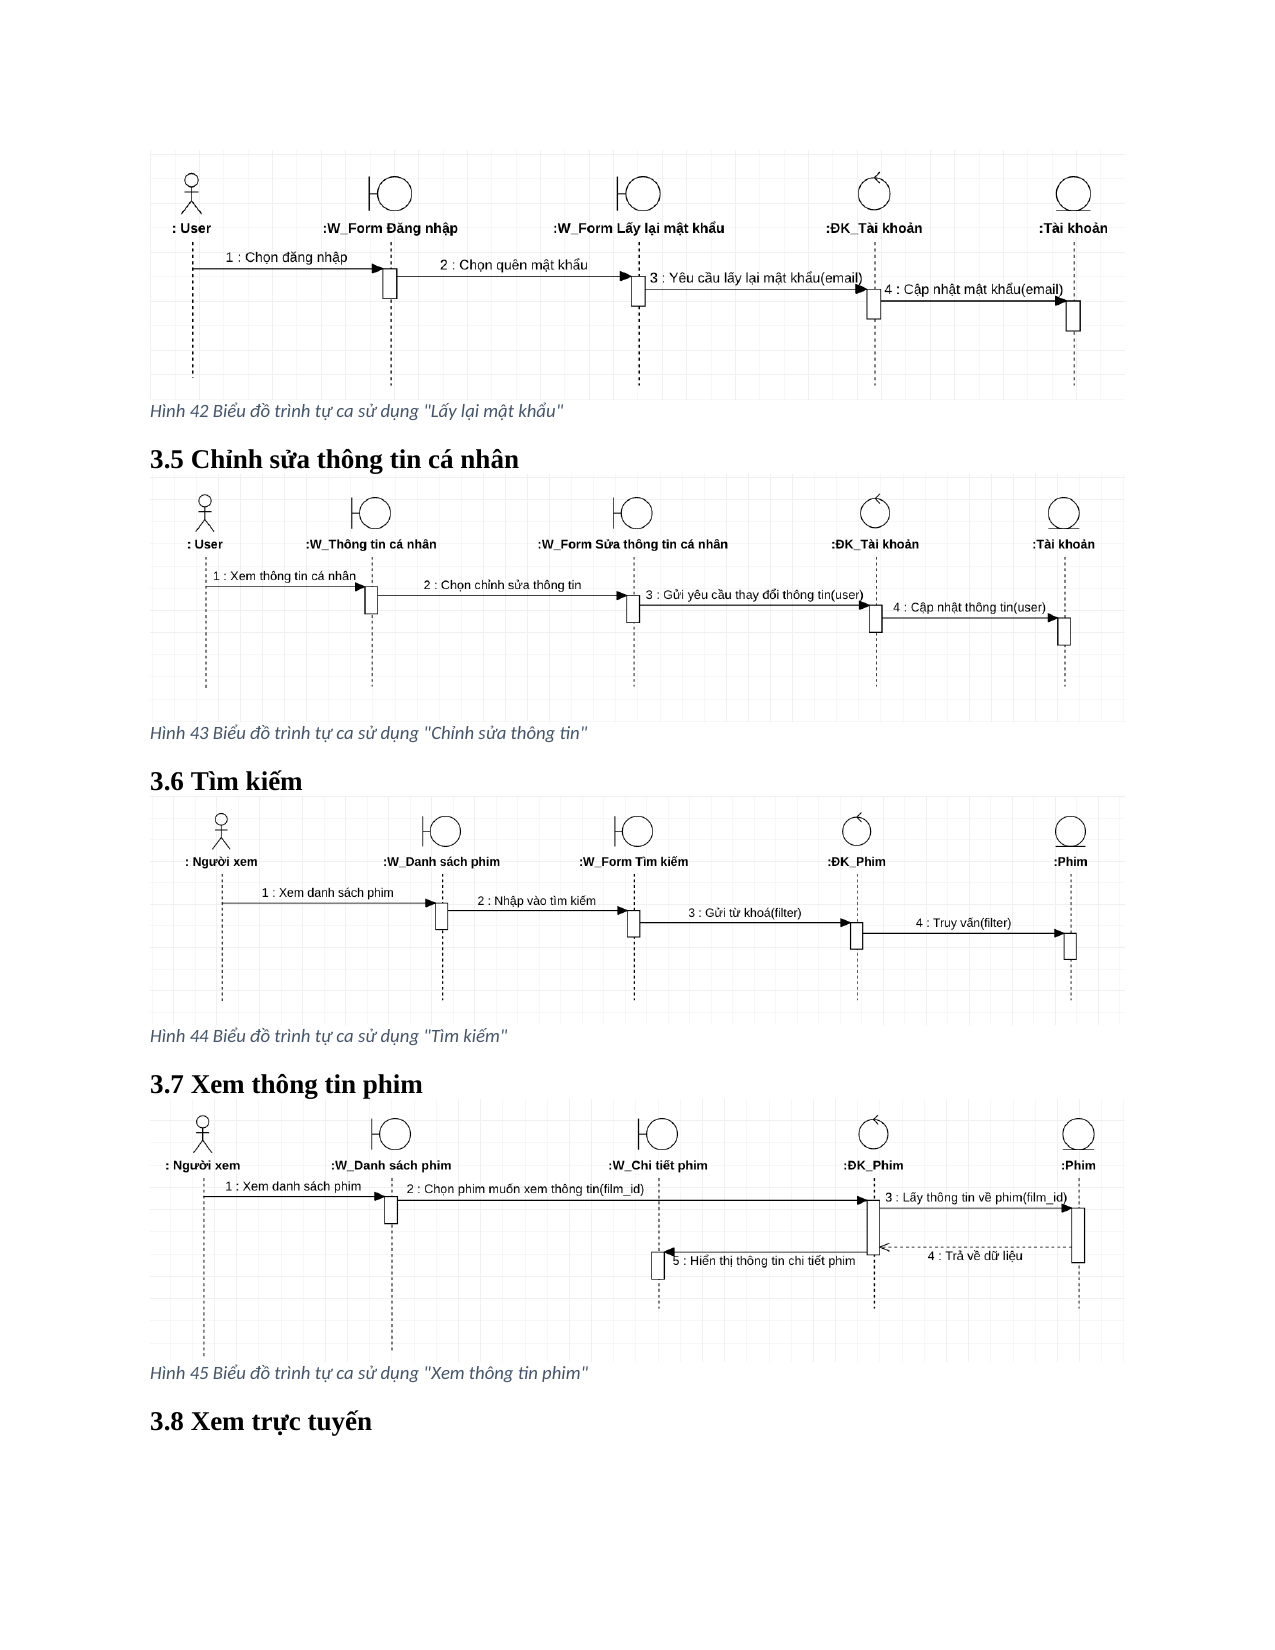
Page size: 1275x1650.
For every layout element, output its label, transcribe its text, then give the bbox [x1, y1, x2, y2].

text 3.6 Tìm kiếm [150, 765, 1125, 796]
text 3.5 Chỉnh sửa thông tin cá nhân [150, 443, 1125, 474]
text 3.7 Xem thông tin phim [150, 1068, 1125, 1099]
text Hình 44 Biểu đồ trình tự ca sử dụng "Tìm kiếm" [150, 1025, 1125, 1047]
picture [150, 474, 1125, 722]
text Hình 45 Biểu đồ trình tự ca sử dụng "Xem thông tin phim" [150, 1362, 1125, 1384]
text Hình 43 Biểu đồ trình tự ca sử dụng "Chỉnh sửa thông tin" [150, 722, 1125, 744]
picture [150, 1099, 1125, 1362]
text 3.8 Xem trực tuyến [150, 1405, 1125, 1436]
text Hình 42 Biểu đồ trình tự ca sử dụng "Lấy lại mật khẩu" [150, 400, 1125, 422]
picture [150, 150, 1125, 400]
picture [150, 796, 1125, 1025]
